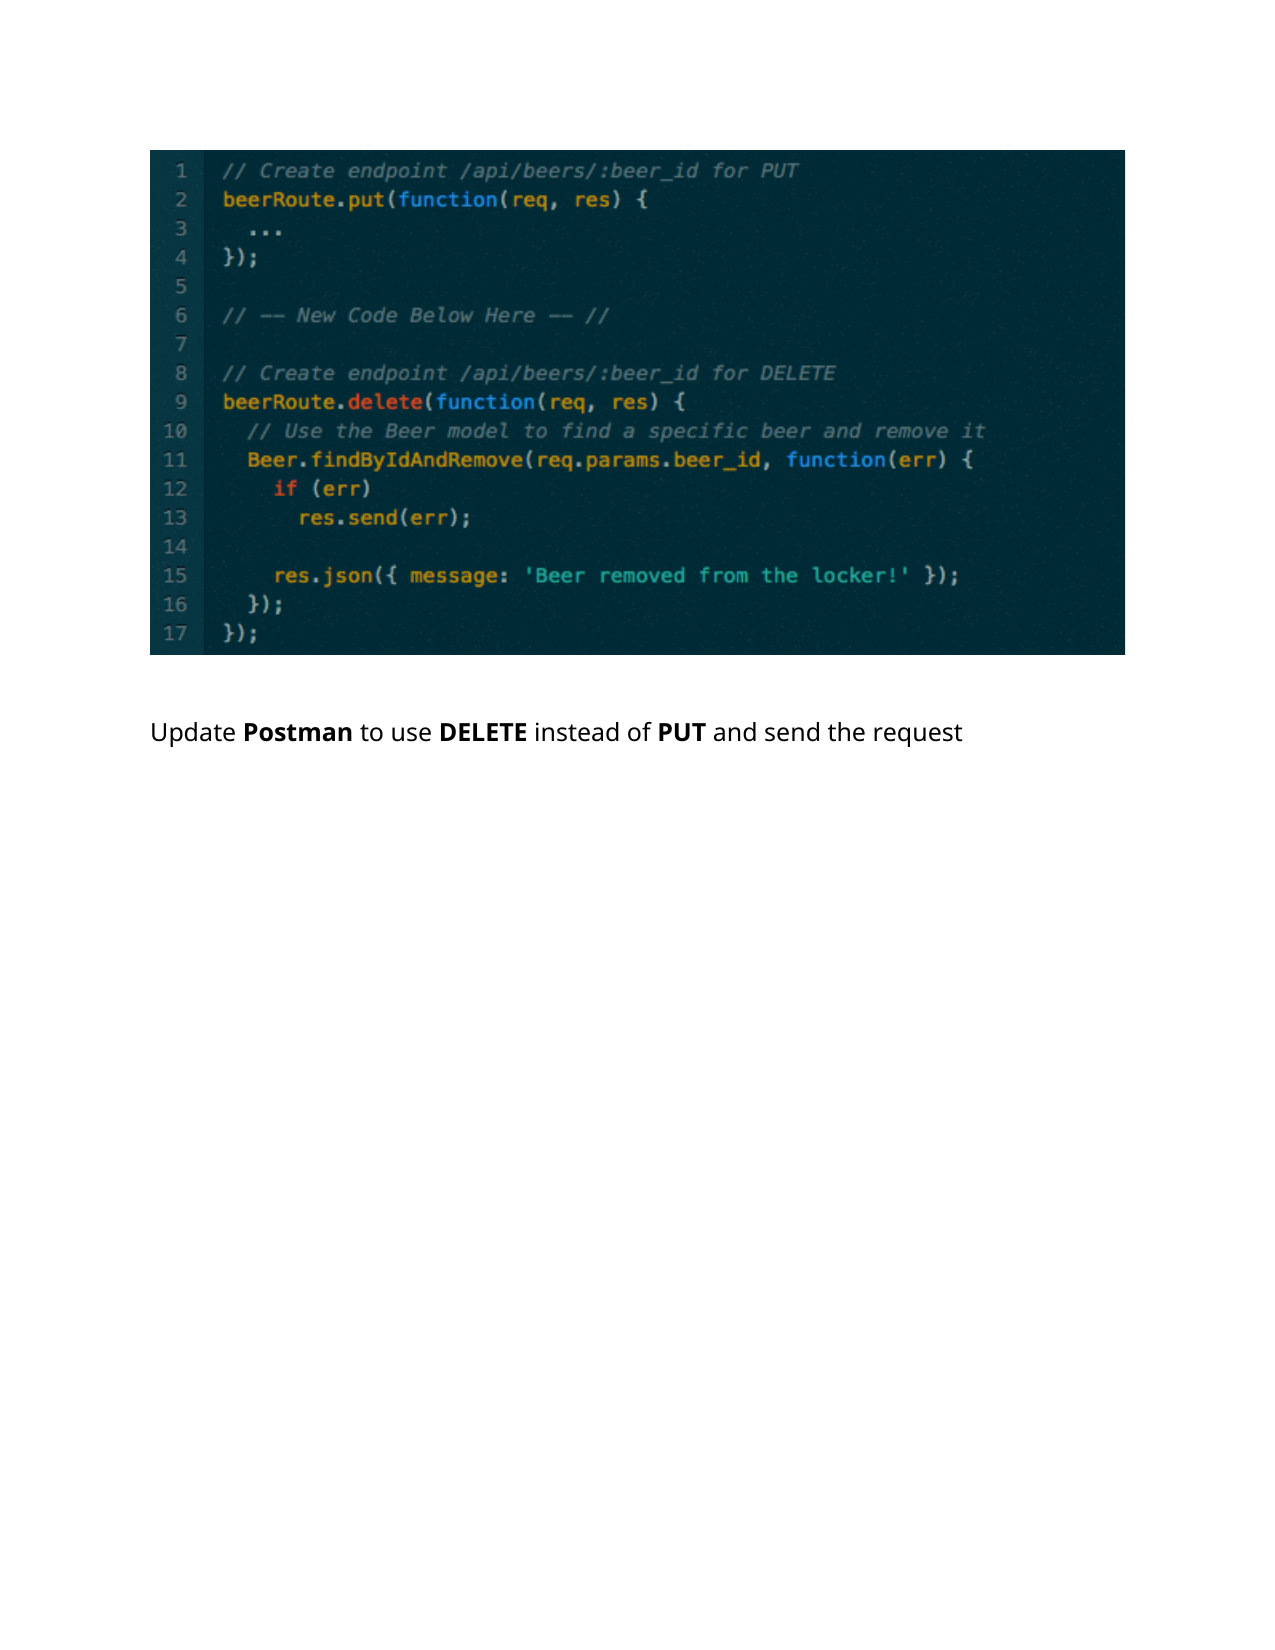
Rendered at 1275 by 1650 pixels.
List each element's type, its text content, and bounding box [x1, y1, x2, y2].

picture [349, 369, 360, 380]
picture [764, 462, 770, 470]
picture [675, 451, 724, 468]
picture [248, 452, 285, 468]
picture [551, 398, 585, 413]
picture [724, 423, 733, 438]
picture [324, 451, 385, 471]
picture [401, 508, 407, 526]
picture [437, 193, 458, 207]
picture [386, 369, 410, 384]
picture [297, 308, 336, 322]
picture [688, 427, 698, 438]
picture [238, 624, 244, 642]
picture [715, 364, 724, 380]
picture [739, 369, 749, 380]
picture [486, 167, 498, 182]
picture [474, 398, 483, 409]
picture [524, 163, 560, 177]
picture [251, 629, 256, 643]
picture [838, 571, 847, 584]
picture [800, 456, 810, 467]
picture [651, 369, 661, 380]
picture [587, 366, 596, 381]
picture [587, 456, 610, 471]
picture [963, 423, 971, 438]
picture [661, 427, 685, 442]
picture [411, 571, 498, 587]
picture [700, 423, 708, 438]
picture [600, 308, 609, 323]
picture [286, 369, 297, 380]
picture [275, 571, 309, 584]
picture [576, 195, 597, 208]
picture [224, 366, 234, 381]
picture [224, 164, 234, 179]
picture [377, 566, 381, 584]
picture [275, 480, 285, 495]
picture [600, 195, 610, 208]
picture [612, 365, 648, 381]
picture [800, 366, 824, 380]
picture [587, 427, 597, 438]
picture [361, 307, 397, 323]
picture [323, 195, 335, 208]
picture [652, 393, 657, 411]
picture [389, 190, 394, 208]
picture [438, 366, 447, 380]
picture [574, 369, 584, 380]
picture [501, 422, 508, 438]
picture [364, 480, 369, 497]
picture [224, 308, 234, 323]
picture [411, 365, 420, 380]
picture [552, 202, 557, 210]
picture [486, 308, 509, 322]
picture [410, 196, 421, 207]
picture [300, 514, 309, 524]
picture [824, 427, 835, 438]
picture [787, 366, 796, 380]
picture [499, 365, 508, 380]
picture [524, 366, 560, 381]
picture [739, 167, 749, 177]
picture [512, 164, 521, 179]
picture [763, 568, 772, 582]
picture [286, 424, 298, 438]
picture [714, 422, 724, 438]
picture [813, 456, 834, 467]
picture [486, 396, 495, 408]
picture [564, 422, 573, 437]
picture [714, 571, 735, 584]
picture [940, 450, 945, 469]
picture [899, 456, 937, 468]
picture [225, 623, 234, 643]
picture [891, 568, 895, 582]
picture [675, 567, 685, 584]
picture [324, 567, 332, 587]
picture [425, 427, 436, 437]
picture [464, 514, 469, 528]
picture [236, 164, 245, 179]
picture [462, 192, 470, 206]
picture [512, 366, 522, 381]
picture [651, 167, 661, 177]
picture [236, 308, 246, 323]
picture [263, 595, 269, 613]
picture [926, 427, 948, 438]
picture [313, 164, 322, 177]
picture [775, 567, 797, 584]
picture [890, 450, 895, 468]
picture [737, 427, 748, 438]
picture [424, 167, 434, 177]
picture [862, 456, 872, 467]
picture [725, 369, 735, 380]
picture [361, 162, 386, 177]
picture [261, 365, 272, 380]
picture [536, 568, 572, 584]
picture [449, 311, 474, 322]
picture [451, 508, 457, 526]
picture [411, 514, 435, 526]
picture [499, 395, 508, 408]
picture [424, 369, 434, 380]
picture [513, 195, 548, 211]
picture [762, 423, 797, 438]
picture [225, 247, 234, 267]
picture [337, 424, 346, 438]
picture [385, 167, 410, 182]
picture [387, 451, 509, 468]
picture [323, 485, 361, 497]
picture [675, 392, 684, 412]
picture [587, 308, 597, 323]
picture [251, 253, 256, 267]
picture [261, 424, 271, 439]
picture [614, 189, 620, 208]
picture [437, 394, 446, 408]
picture [675, 167, 684, 177]
list Update Postman to use DELETE instead of PUT and send the request [150, 712, 1125, 750]
picture [448, 423, 498, 438]
picture [624, 427, 634, 438]
picture [701, 567, 709, 582]
picture [575, 427, 583, 438]
picture [348, 393, 373, 410]
picture [349, 509, 397, 526]
picture [976, 424, 986, 438]
picture [563, 167, 573, 177]
picture [574, 167, 584, 178]
picture [538, 456, 572, 471]
picture [336, 571, 372, 584]
picture [963, 449, 973, 469]
picture [511, 456, 522, 468]
picture [577, 571, 585, 582]
picture [675, 365, 684, 380]
picture [537, 427, 548, 438]
picture [613, 456, 660, 468]
picture [411, 308, 423, 322]
picture [426, 392, 432, 411]
picture [814, 567, 823, 582]
picture [563, 369, 573, 380]
picture [310, 513, 333, 526]
picture [601, 571, 610, 582]
picture [715, 162, 735, 177]
picture [887, 427, 922, 438]
picture [275, 369, 285, 380]
picture [837, 453, 846, 466]
picture [312, 451, 322, 467]
picture [687, 163, 699, 177]
picture [299, 369, 309, 380]
picture [236, 366, 245, 382]
picture [486, 369, 498, 384]
picture [527, 450, 532, 468]
picture [653, 571, 660, 582]
picture [513, 311, 535, 322]
picture [761, 366, 786, 380]
picture [361, 364, 386, 380]
picture [299, 427, 309, 438]
picture [599, 422, 611, 438]
picture [374, 393, 409, 410]
picture [399, 191, 408, 206]
picture [461, 164, 471, 179]
picture [501, 190, 507, 208]
picture [411, 162, 420, 177]
picture [613, 398, 647, 410]
picture [876, 427, 887, 437]
picture [851, 567, 861, 582]
picture [275, 167, 285, 177]
picture [824, 366, 836, 380]
picture [261, 163, 273, 177]
picture [952, 571, 957, 585]
picture [502, 571, 506, 582]
picture [723, 451, 760, 471]
picture [349, 307, 361, 322]
picture [474, 369, 485, 380]
picture [150, 150, 205, 655]
picture [286, 167, 297, 178]
picture [386, 424, 422, 438]
picture [438, 514, 448, 524]
picture [439, 306, 445, 322]
picture [525, 398, 535, 408]
picture [851, 451, 859, 466]
picture [286, 480, 297, 495]
picture [438, 164, 447, 177]
picture [424, 311, 434, 322]
picture [238, 248, 244, 266]
picture [411, 398, 423, 410]
picture [649, 427, 660, 438]
picture [288, 456, 298, 467]
picture [862, 571, 873, 584]
picture [324, 167, 335, 177]
picture [314, 479, 319, 497]
picture [613, 571, 647, 584]
picture [539, 392, 545, 410]
picture [687, 365, 699, 380]
picture [838, 427, 848, 437]
picture [738, 571, 748, 582]
picture [512, 398, 522, 409]
picture [499, 167, 508, 177]
picture [878, 571, 885, 582]
picture [589, 404, 594, 413]
picture [349, 167, 360, 177]
picture [298, 167, 309, 178]
picture [875, 456, 885, 466]
picture [940, 567, 945, 585]
picture [348, 192, 384, 211]
picture [662, 571, 672, 584]
picture [473, 196, 496, 207]
picture [424, 196, 434, 206]
picture [313, 366, 322, 380]
picture [611, 162, 648, 178]
picture [276, 600, 281, 614]
picture [224, 393, 335, 410]
picture [324, 369, 335, 380]
picture [387, 565, 396, 585]
picture [787, 451, 797, 466]
picture [774, 163, 799, 178]
picture [587, 164, 596, 179]
picture [825, 571, 835, 584]
picture [801, 427, 812, 437]
picture [474, 167, 485, 177]
picture [638, 189, 647, 209]
picture [449, 398, 471, 409]
picture [224, 191, 321, 208]
picture [248, 424, 258, 439]
picture [762, 163, 773, 177]
picture [526, 424, 535, 438]
picture [850, 423, 861, 438]
picture [349, 422, 372, 438]
picture [311, 427, 322, 438]
picture [461, 366, 471, 382]
picture [926, 565, 935, 585]
picture [249, 594, 258, 614]
